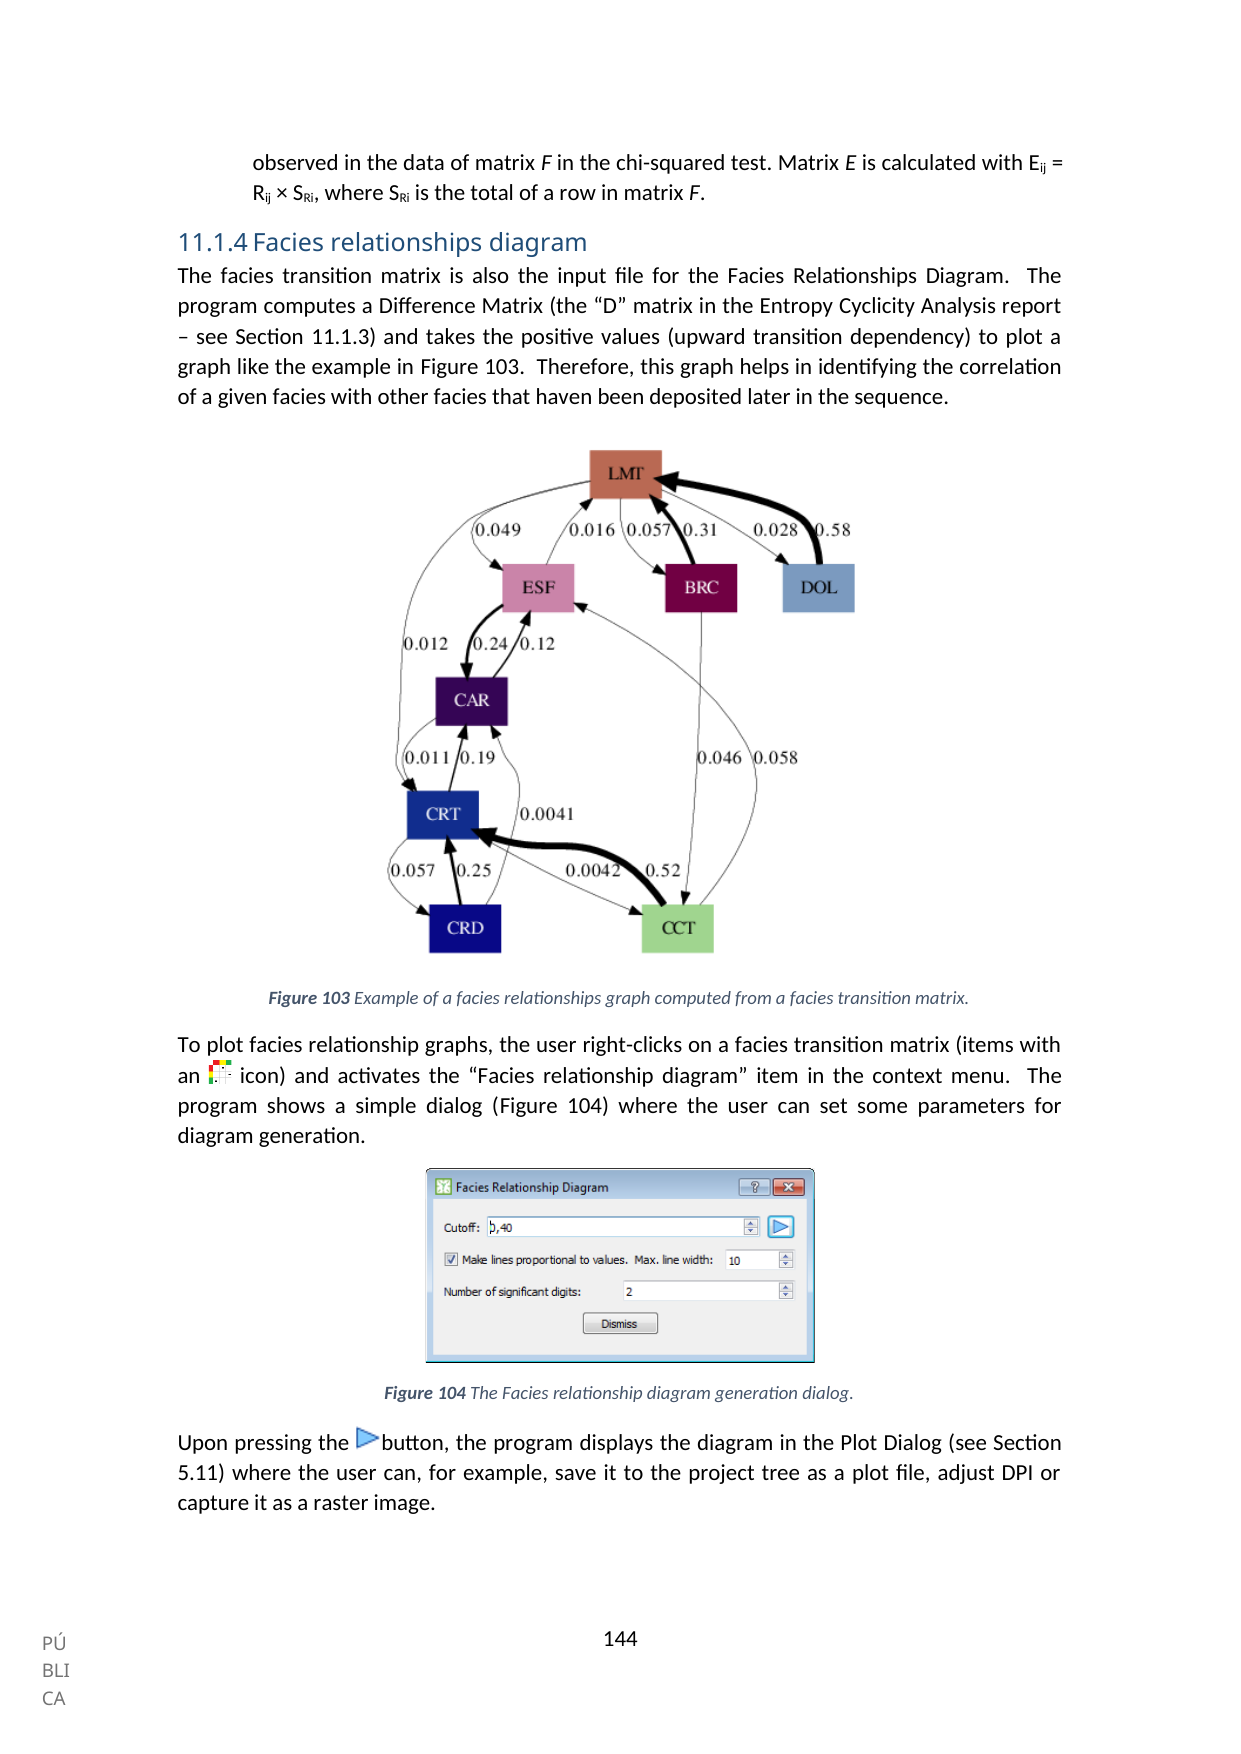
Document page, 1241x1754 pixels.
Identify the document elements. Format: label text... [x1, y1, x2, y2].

text The facies transition matrix is also the input file for the Facies Relationships Diagram. The program computes a Difference Matrix (the “D” matrix in the Entropy Cyclicity Analysis report – see Section 11.1.3) and takes the positive values (upward transition dependency) to plot a graph like the example in Figure 102. Therefore, this graph helps in identifying the correlation of a given facies with other facies that haven been deposited later in the sequence. [177, 261, 1063, 410]
picture [208, 1060, 232, 1084]
text To plot facies relationship graphs, the user right-clicks on a facies transition matrix (items with an icon) and activates the “Facies relationship diagram” item in the context menu. The program shows a simple dialog (Figure 103) where the user can set some parameters for diagram generation. [177, 1030, 1063, 1149]
picture [371, 429, 870, 968]
picture [355, 1425, 381, 1451]
subtitle Facies relationships diagram [177, 225, 1063, 259]
text Figure 104 The Facies relationship diagram generation dialog. [177, 1381, 1063, 1404]
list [215, 148, 1063, 206]
text Figure 103 Example of a facies relationships graph computed from a facies transition matrix. [177, 986, 1063, 1009]
text Upon pressing the button, the program displays the diagram in the Plot Dialog (see Section 5.11) where the user can, for example, save it to the project tree as a plot file, adjust DPI or capture it as a raster image. [177, 1425, 1063, 1517]
picture [425, 1168, 815, 1363]
